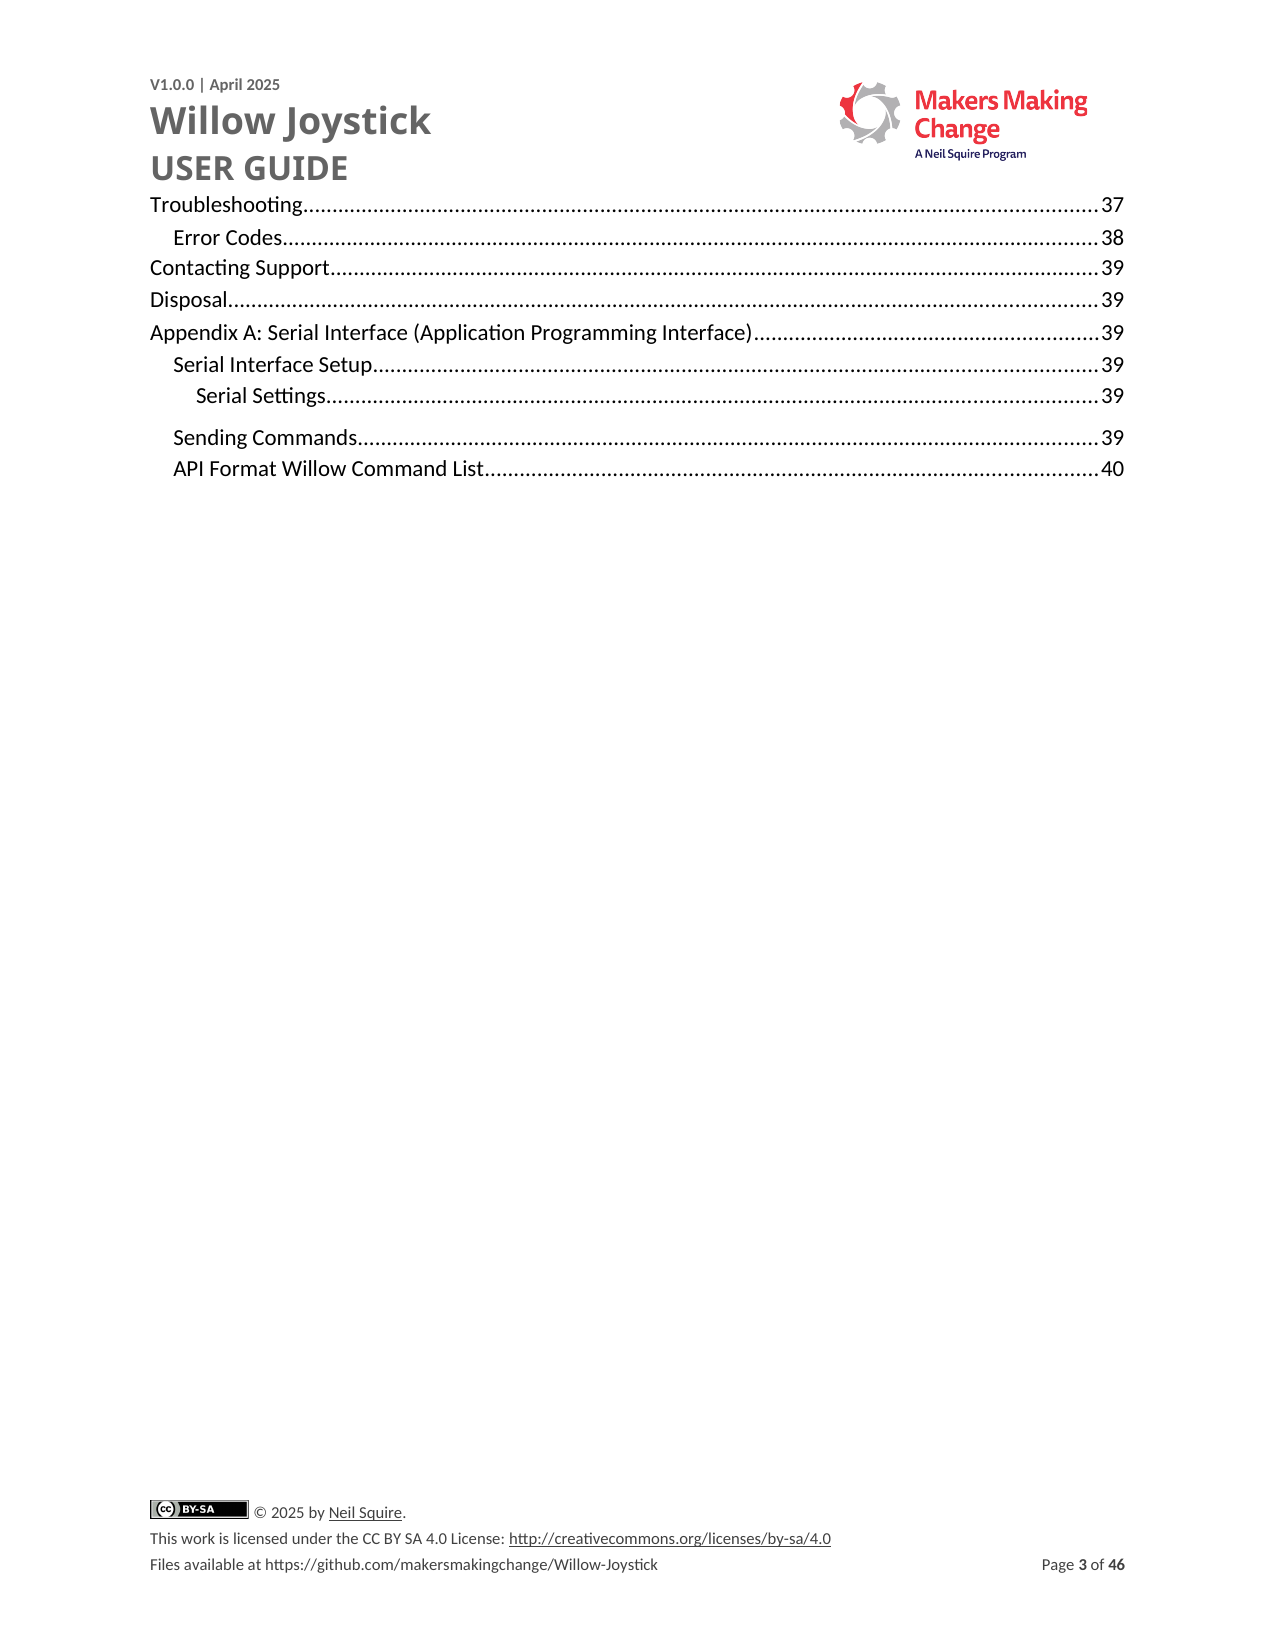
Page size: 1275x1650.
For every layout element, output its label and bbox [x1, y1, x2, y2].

picture [150, 1500, 249, 1519]
picture [839, 82, 1088, 161]
